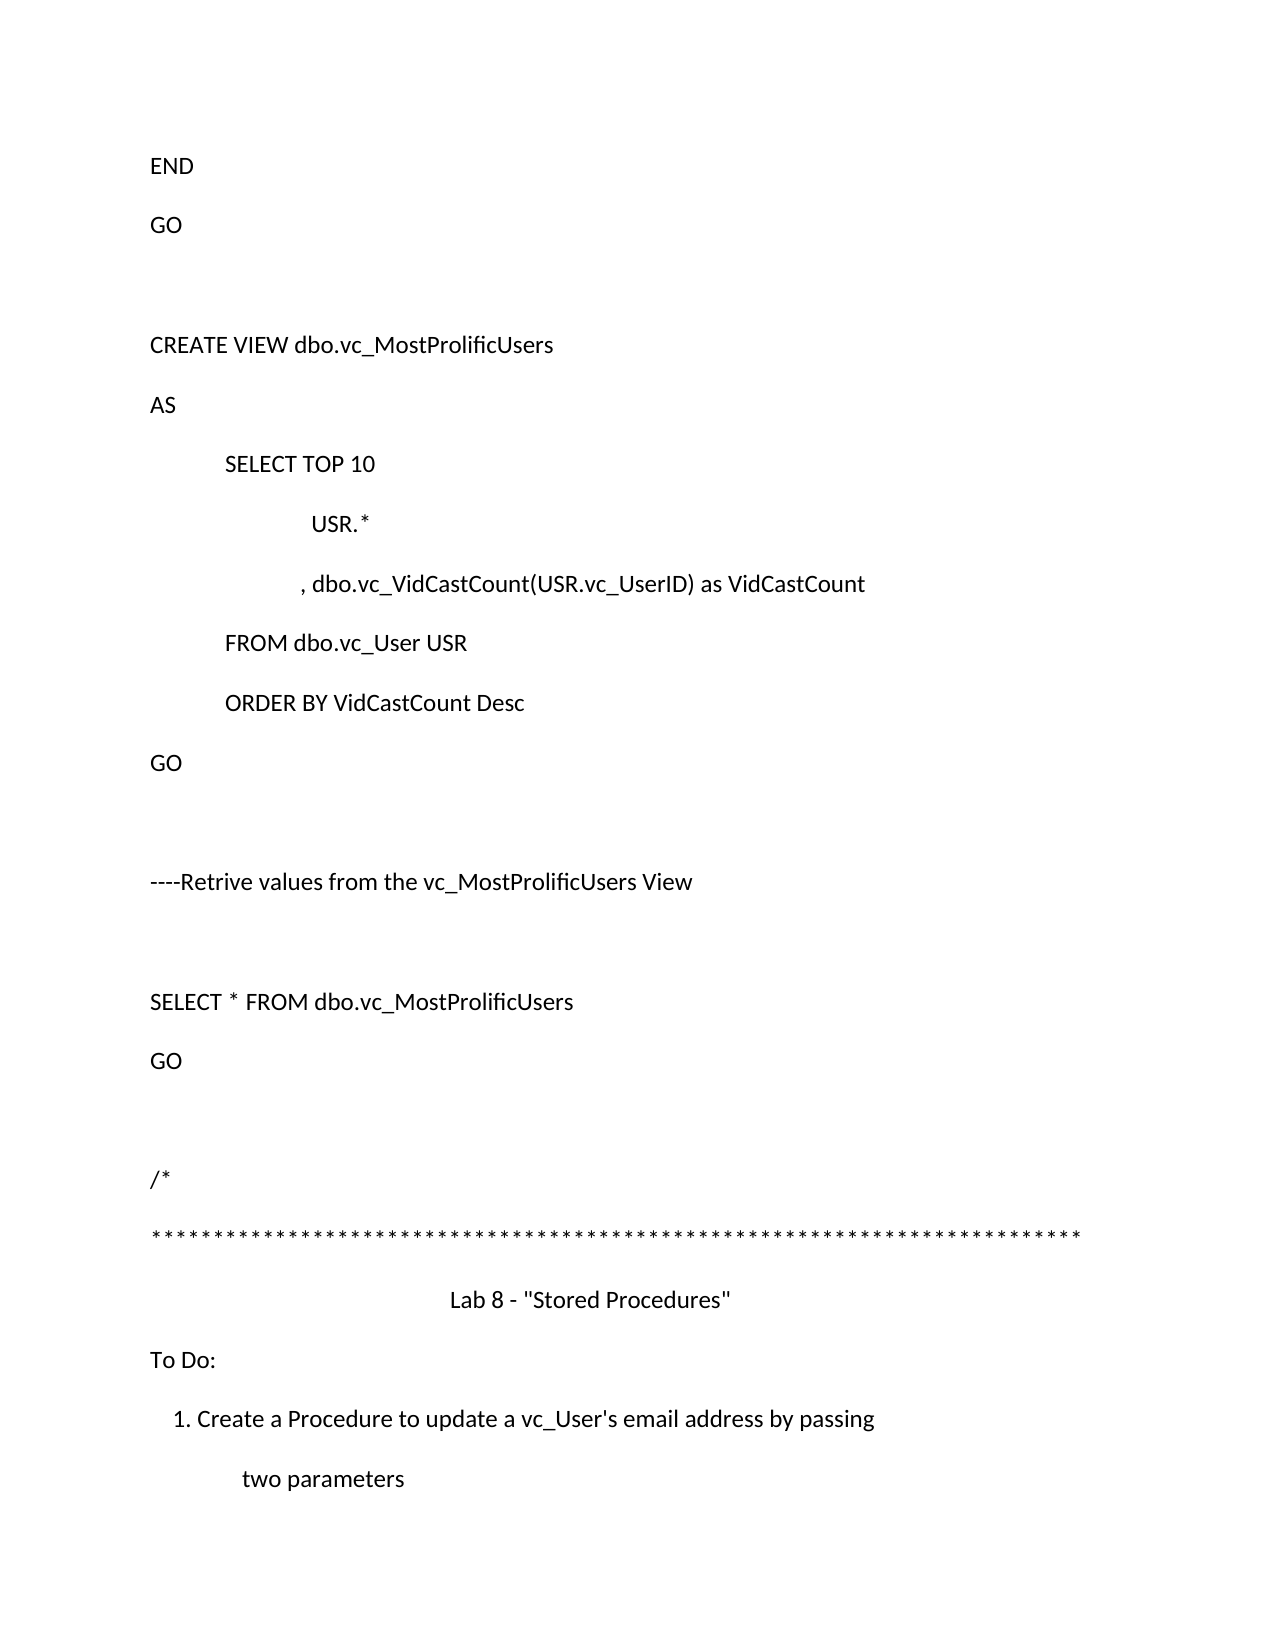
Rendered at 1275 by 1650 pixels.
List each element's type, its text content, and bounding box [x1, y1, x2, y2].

text /* [150, 1165, 1125, 1195]
text two parameters [150, 1463, 1125, 1494]
text GO [150, 210, 1125, 240]
text ----Retrive values from the vc_MostProlificUsers View [150, 866, 1125, 897]
text GO [150, 1045, 1125, 1076]
text 1. Create a Procedure to update a vc_User's email address by passing [150, 1403, 1125, 1434]
text USR.* [150, 508, 1125, 539]
text FROM dbo.vc_User USR [150, 627, 1125, 658]
text GO [150, 747, 1125, 777]
text Lab 8 - "Stored Procedures" [150, 1284, 1125, 1314]
text , dbo.vc_VidCastCount(USR.vc_UserID) as VidCastCount [150, 568, 1125, 598]
text END [150, 150, 1125, 181]
text AS [150, 389, 1125, 419]
text To Do: [150, 1344, 1125, 1374]
text SELECT TOP 10 [150, 448, 1125, 479]
text SELECT * FROM dbo.vc_MostProlificUsers [150, 986, 1125, 1016]
text ORDER BY VidCastCount Desc [150, 687, 1125, 718]
text CREATE VIEW dbo.vc_MostProlificUsers [150, 329, 1125, 359]
text *************************************************************************** [150, 1224, 1125, 1255]
